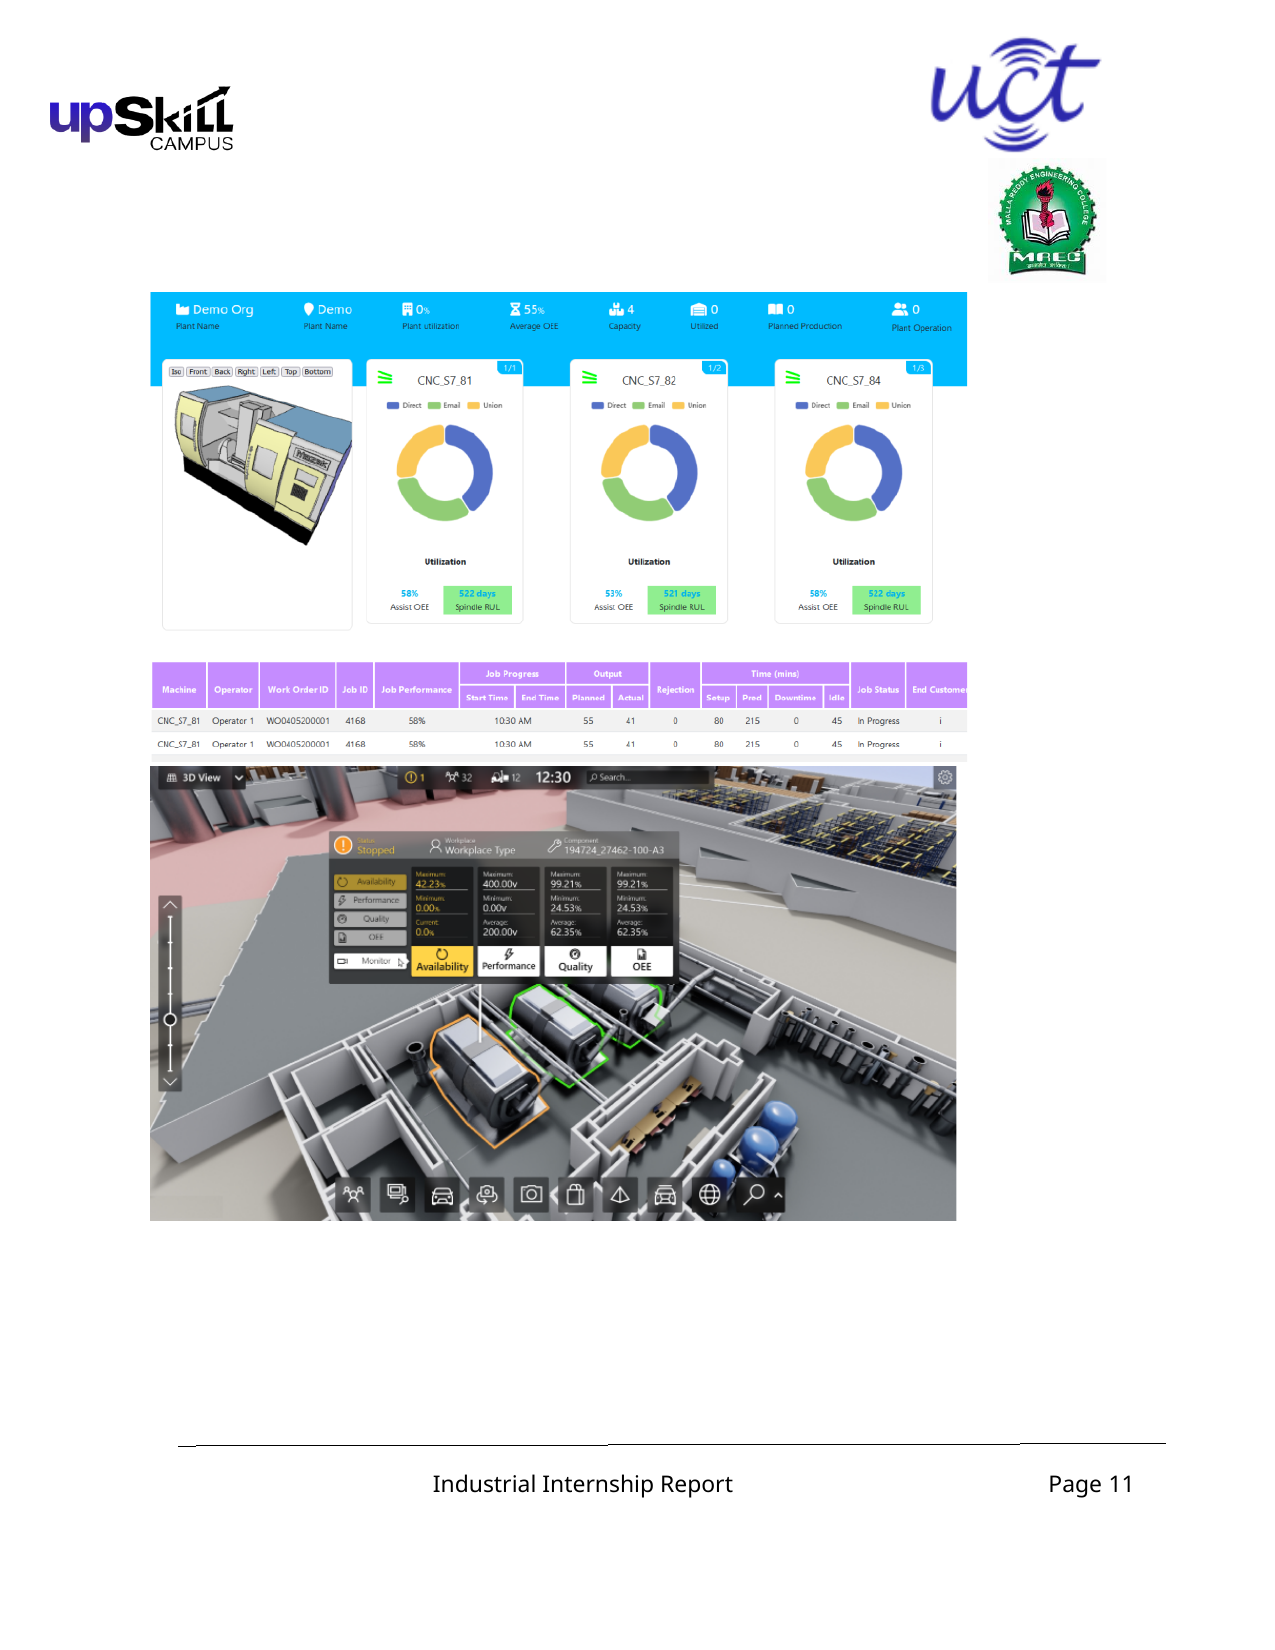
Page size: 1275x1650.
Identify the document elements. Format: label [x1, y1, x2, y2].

picture [610, 304, 624, 315]
picture [150, 766, 957, 1221]
picture [691, 304, 706, 315]
picture [893, 304, 908, 315]
picture [403, 303, 412, 315]
picture [150, 360, 968, 762]
picture [511, 303, 520, 315]
picture [305, 303, 313, 315]
picture [177, 304, 189, 314]
picture [769, 304, 782, 314]
